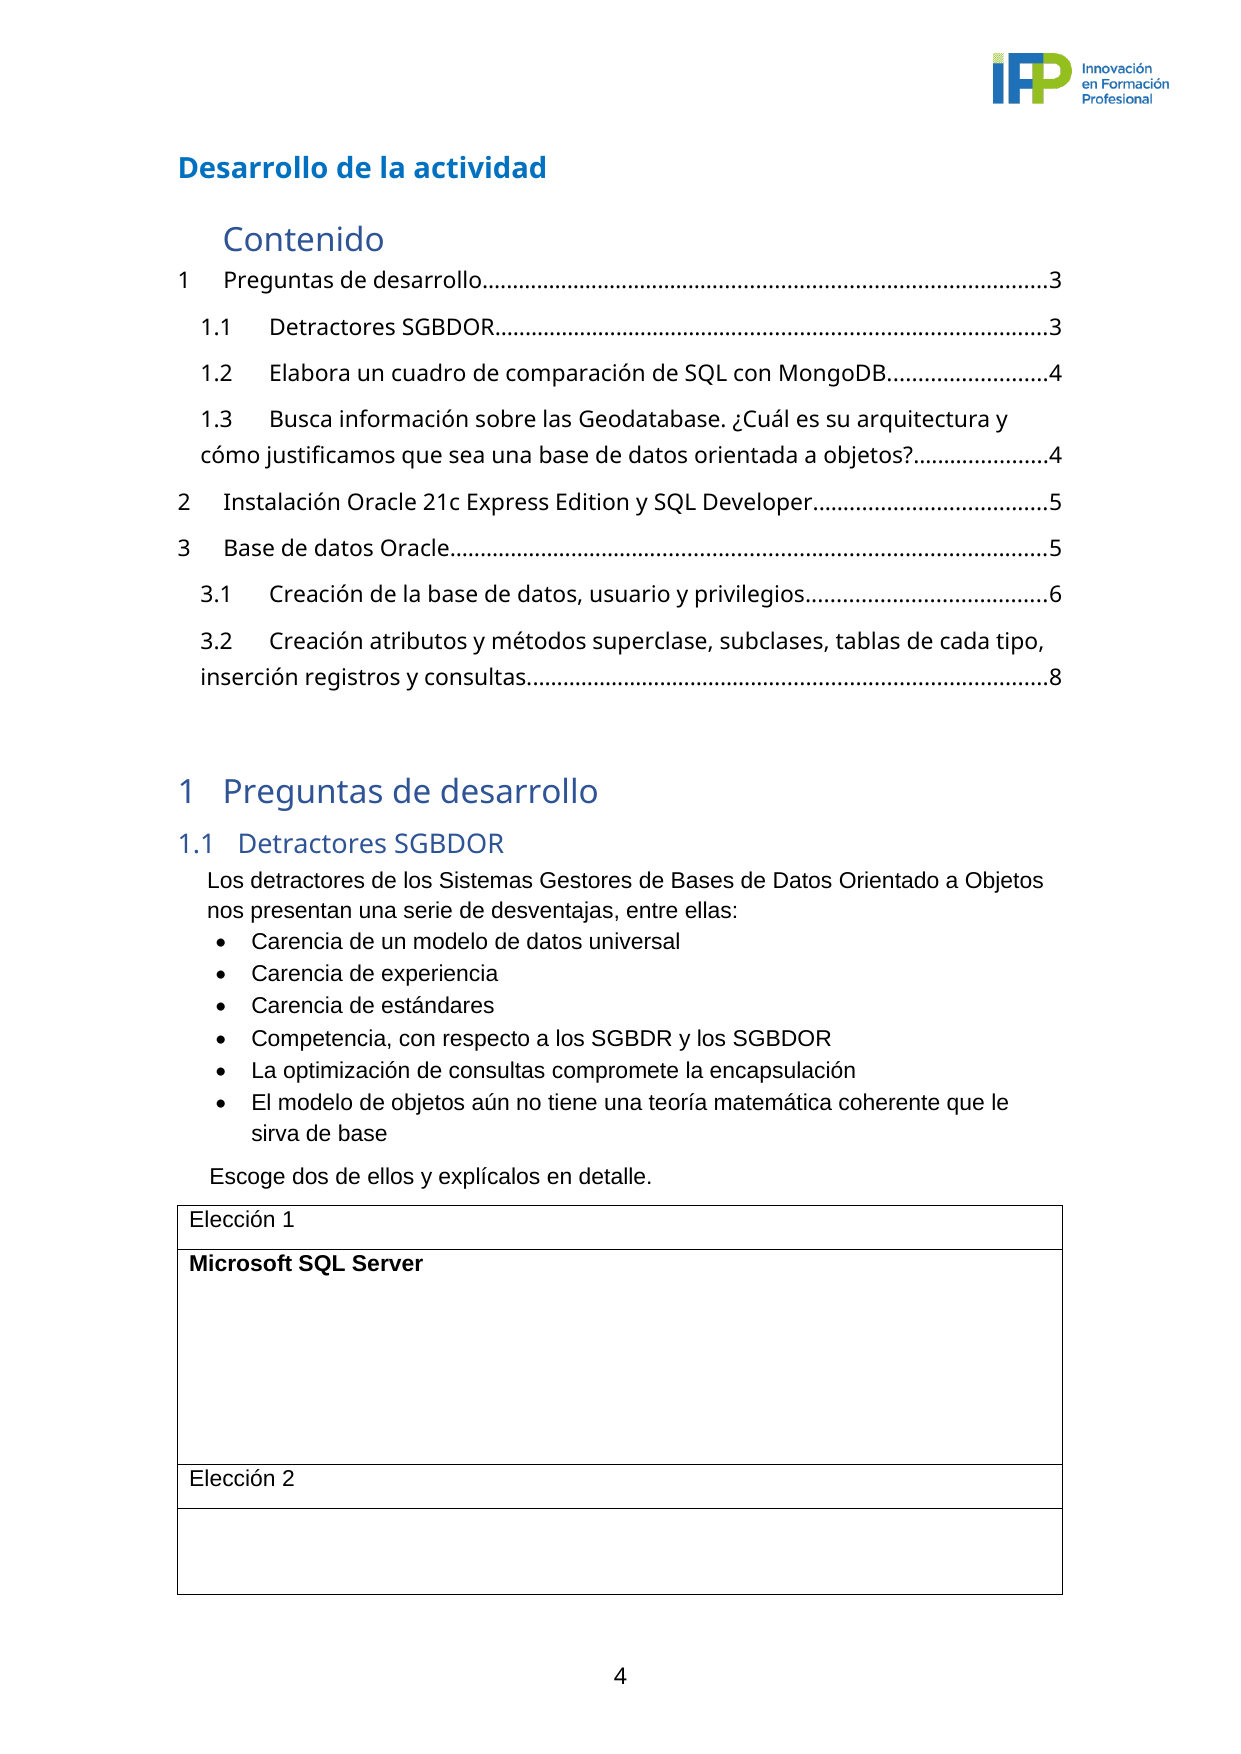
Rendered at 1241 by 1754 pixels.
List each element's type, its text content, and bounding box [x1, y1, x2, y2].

list Carencia de un modelo de datos universal [215, 927, 1063, 955]
table_cell Elección 2 [178, 1465, 1062, 1507]
list La optimización de consultas compromete la encapsulación [215, 1056, 1063, 1084]
subtitle Detractores SGBDOR [177, 824, 1063, 861]
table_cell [178, 1509, 1062, 1594]
picture [990, 53, 1172, 104]
list El modelo de objetos aún no tiene una teoría matemática coherente que le sirva de base [215, 1088, 1063, 1146]
text Desarrollo de la actividad [177, 148, 1063, 187]
table_header Elección 1 [178, 1206, 1062, 1249]
list Carencia de estándares [215, 992, 1063, 1019]
text Escoge dos de ellos y explícalos en detalle. [177, 1163, 1063, 1189]
list Competencia, con respecto a los SGBDR y los SGBDOR [215, 1024, 1063, 1052]
list Los detractores de los Sistemas Gestores de Bases de Datos Orientado a Objetos nos presentan una serie de desventajas, entre ellas: [207, 867, 1063, 923]
subtitle Preguntas de desarrollo [177, 768, 1063, 813]
list Carencia de experiencia [215, 959, 1063, 987]
table_cell Microsoft SQL Server [178, 1250, 1062, 1464]
